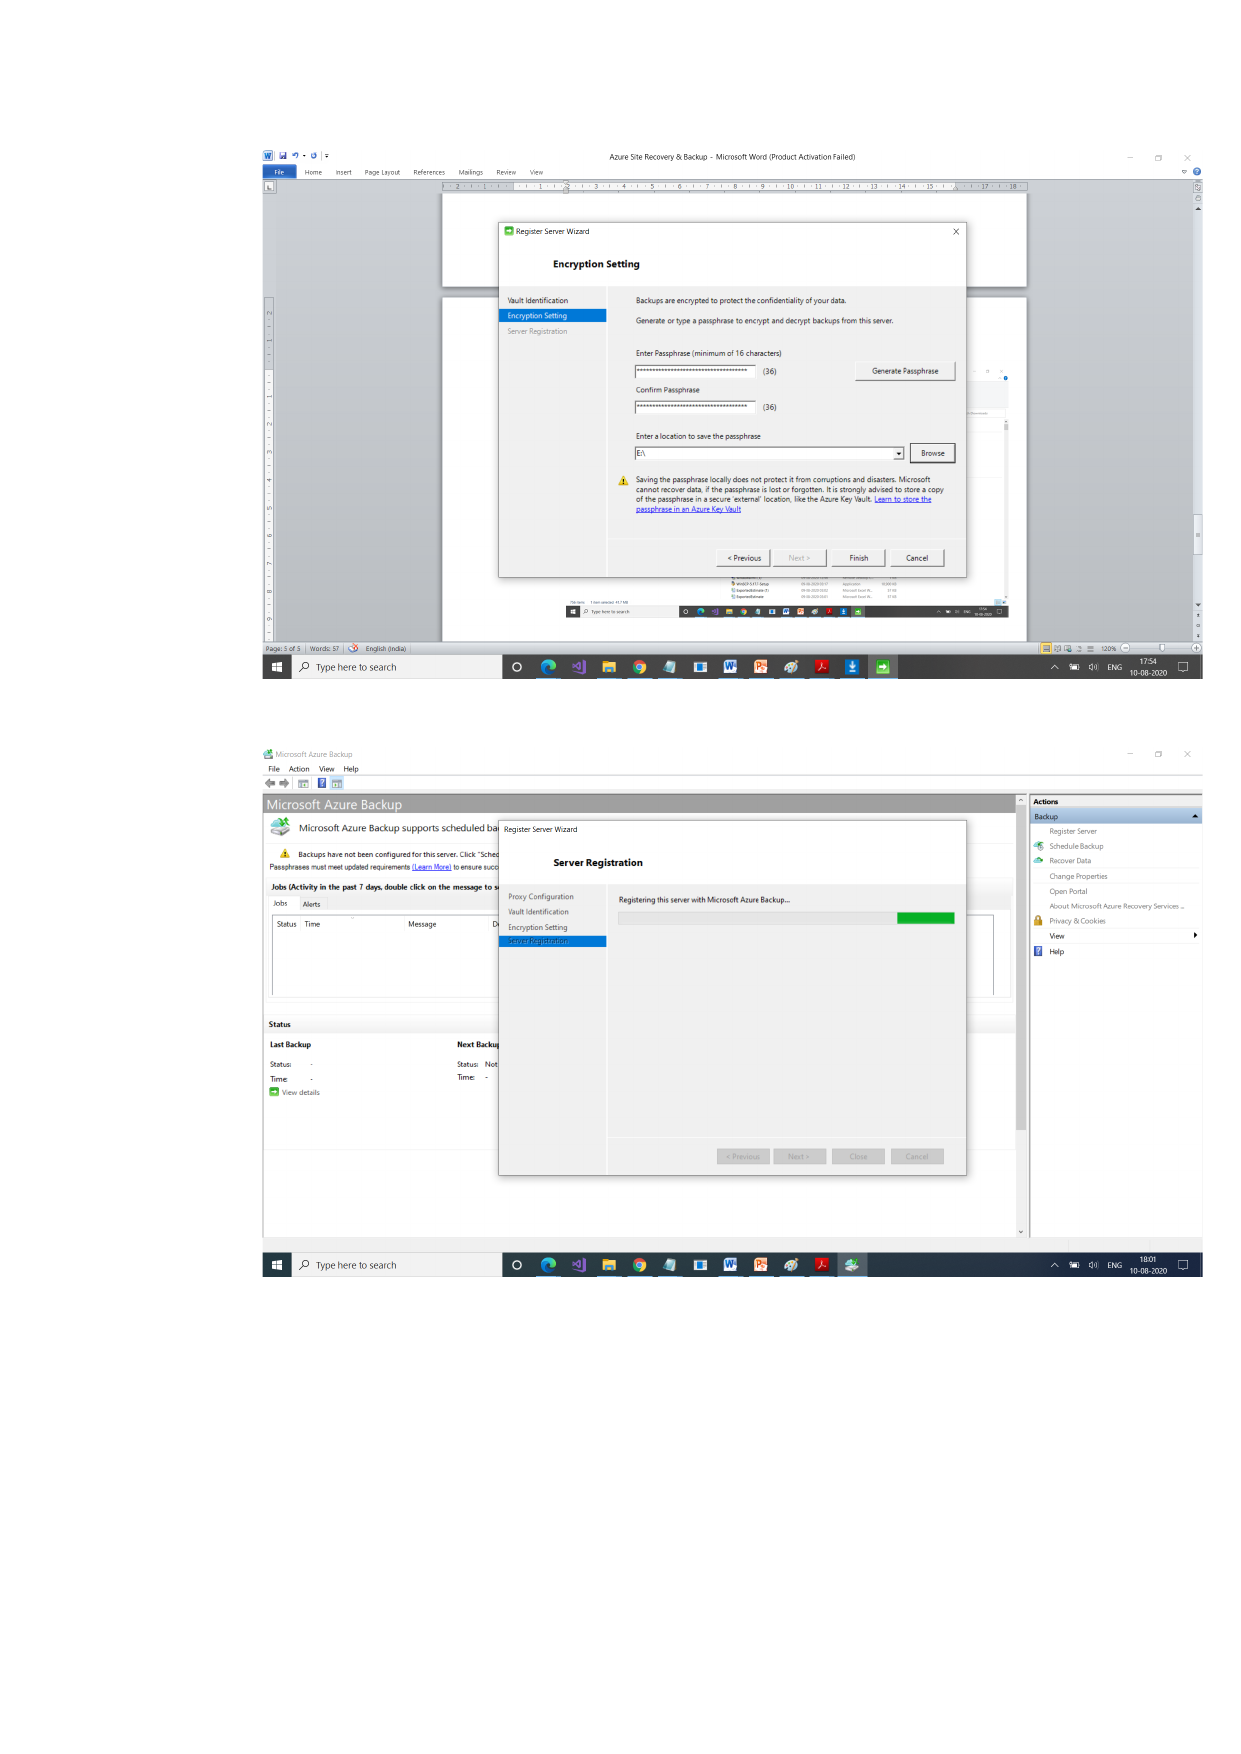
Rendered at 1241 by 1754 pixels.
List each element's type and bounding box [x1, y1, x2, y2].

picture [262, 150, 1203, 679]
picture [262, 747, 1203, 1277]
